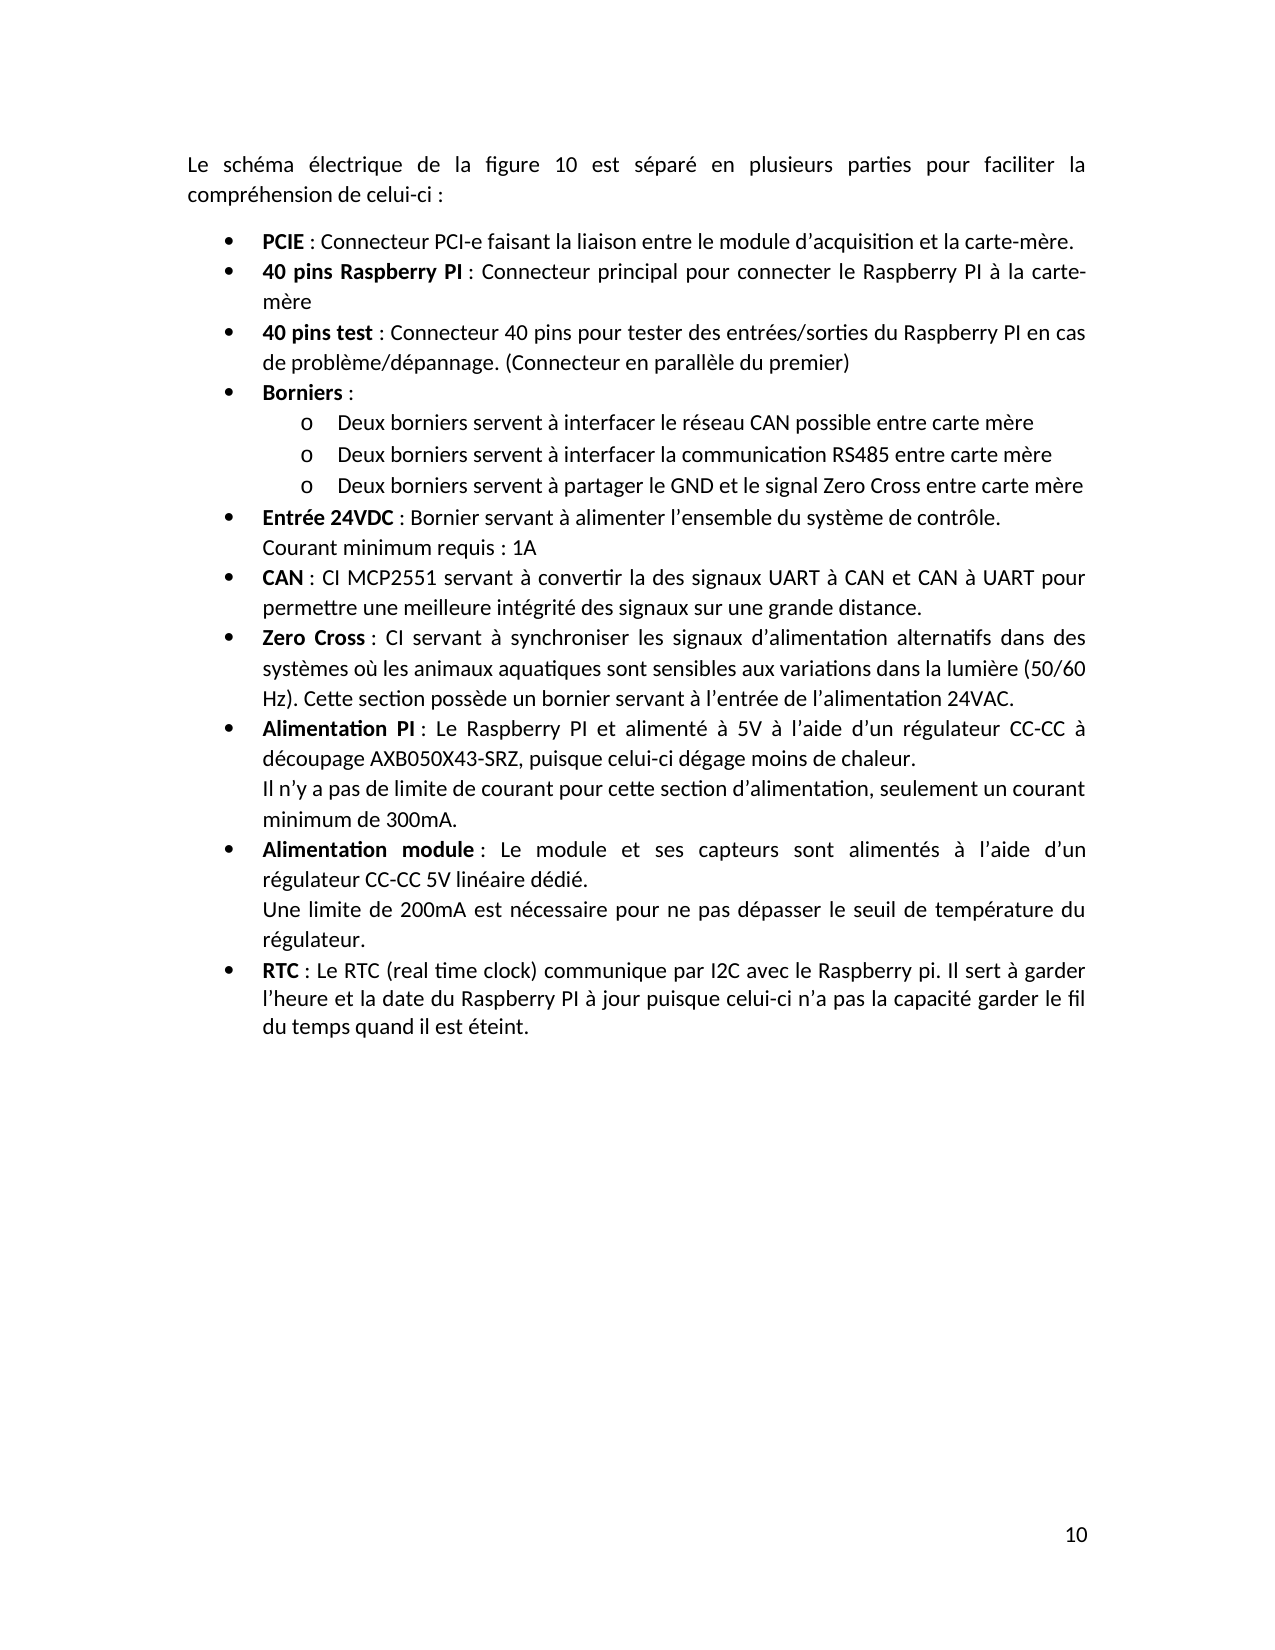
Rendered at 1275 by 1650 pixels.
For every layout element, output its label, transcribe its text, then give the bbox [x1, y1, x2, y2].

list Deux borniers servent à interfacer le réseau CAN possible entre carte mère [300, 408, 1087, 437]
list 40 pins test : Connecteur 40 pins pour tester des entrées/sorties du Raspberry PI en cas de problème/dépannage. (Connecteur en parallèle du premier) [225, 318, 1087, 376]
list Entrée 24VDC : Bornier servant à alimenter l’ensemble du système de contrôle. [225, 503, 1087, 531]
list 40 pins Raspberry PI : Connecteur principal pour connecter le Raspberry PI à la carte-mère [225, 257, 1087, 316]
list Alimentation module : Le module et ses capteurs sont alimentés à l’aide d’un régulateur CC-CC 5V linéaire dédié. [225, 835, 1087, 893]
list Courant minimum requis : 1A [262, 533, 1087, 561]
list Zero Cross : CI servant à synchroniser les signaux d’alimentation alternatifs dans des systèmes où les animaux aquatiques sont sensibles aux variations dans la lumière (50/60 Hz). Cette section possède un bornier servant à l’entrée de l’alimentation 24VAC. [225, 623, 1087, 712]
list Alimentation PI : Le Raspberry PI et alimenté à 5V à l’aide d’un régulateur CC-CC à découpage AXB050X43-SRZ, puisque celui-ci dégage moins de chaleur. [225, 714, 1087, 772]
list RTC : Le RTC (real time clock) communique par I2C avec le Raspberry pi. Il sert à garder l’heure et la date du Raspberry PI à jour puisque celui-ci n’a pas la capacité garder le fil du temps quand il est éteint. [225, 956, 1087, 1040]
list PCIE : Connecteur PCI-e faisant la liaison entre le module d’acquisition et la carte-mère. [225, 227, 1087, 255]
list Deux borniers servent à partager le GND et le signal Zero Cross entre carte mère [300, 471, 1087, 500]
text Le schéma électrique de la figure 10 est séparé en plusieurs parties pour faciliter la compréhension de celui-ci : [187, 150, 1087, 208]
list Une limite de 200mA est nécessaire pour ne pas dépasser le seuil de température du régulateur. [262, 895, 1087, 954]
list Borniers : [225, 378, 1087, 406]
list CAN : CI MCP2551 servant à convertir la des signaux UART à CAN et CAN à UART pour permettre une meilleure intégrité des signaux sur une grande distance. [225, 563, 1087, 621]
list Il n’y a pas de limite de courant pour cette section d’alimentation, seulement un courant minimum de 300mA. [262, 774, 1087, 833]
list Deux borniers servent à interfacer la communication RS485 entre carte mère [300, 440, 1087, 469]
